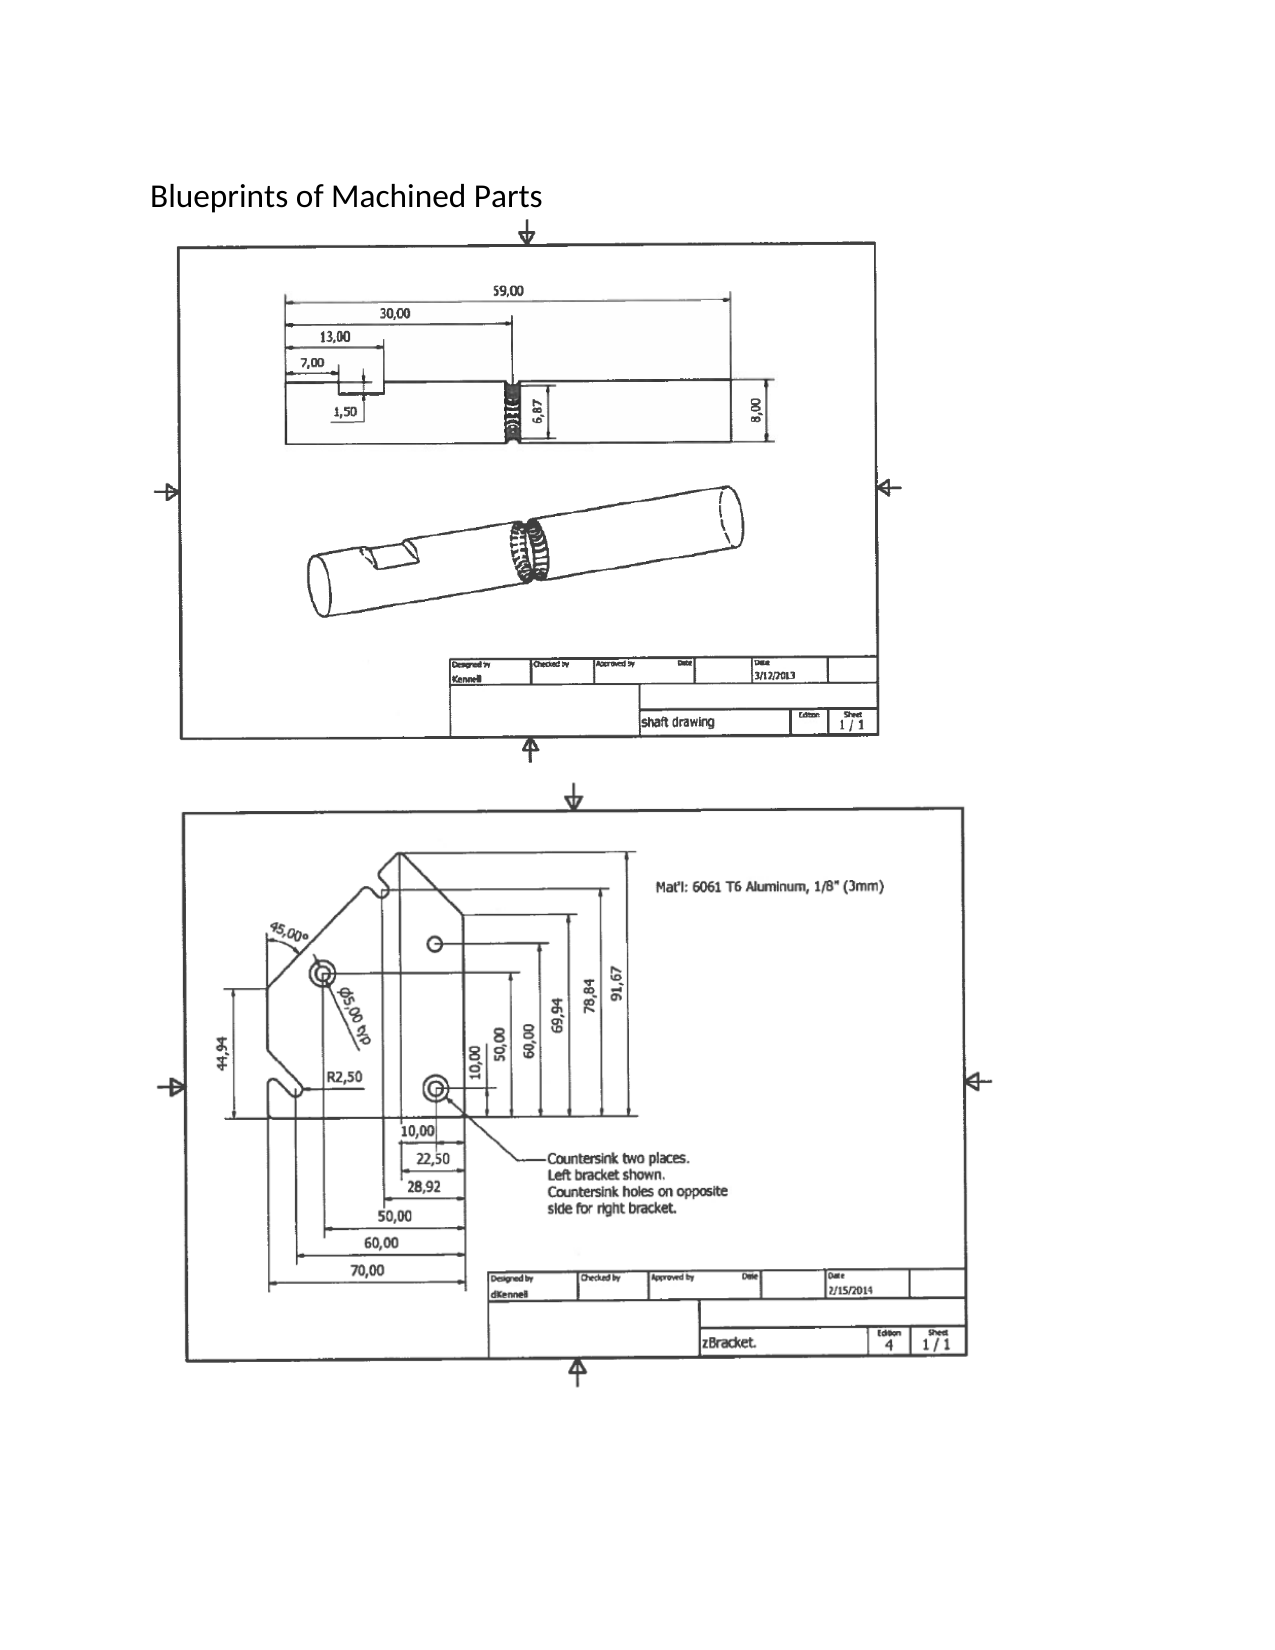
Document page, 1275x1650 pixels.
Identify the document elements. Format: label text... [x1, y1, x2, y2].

text Blueprints of Machined Parts [150, 175, 1125, 1398]
